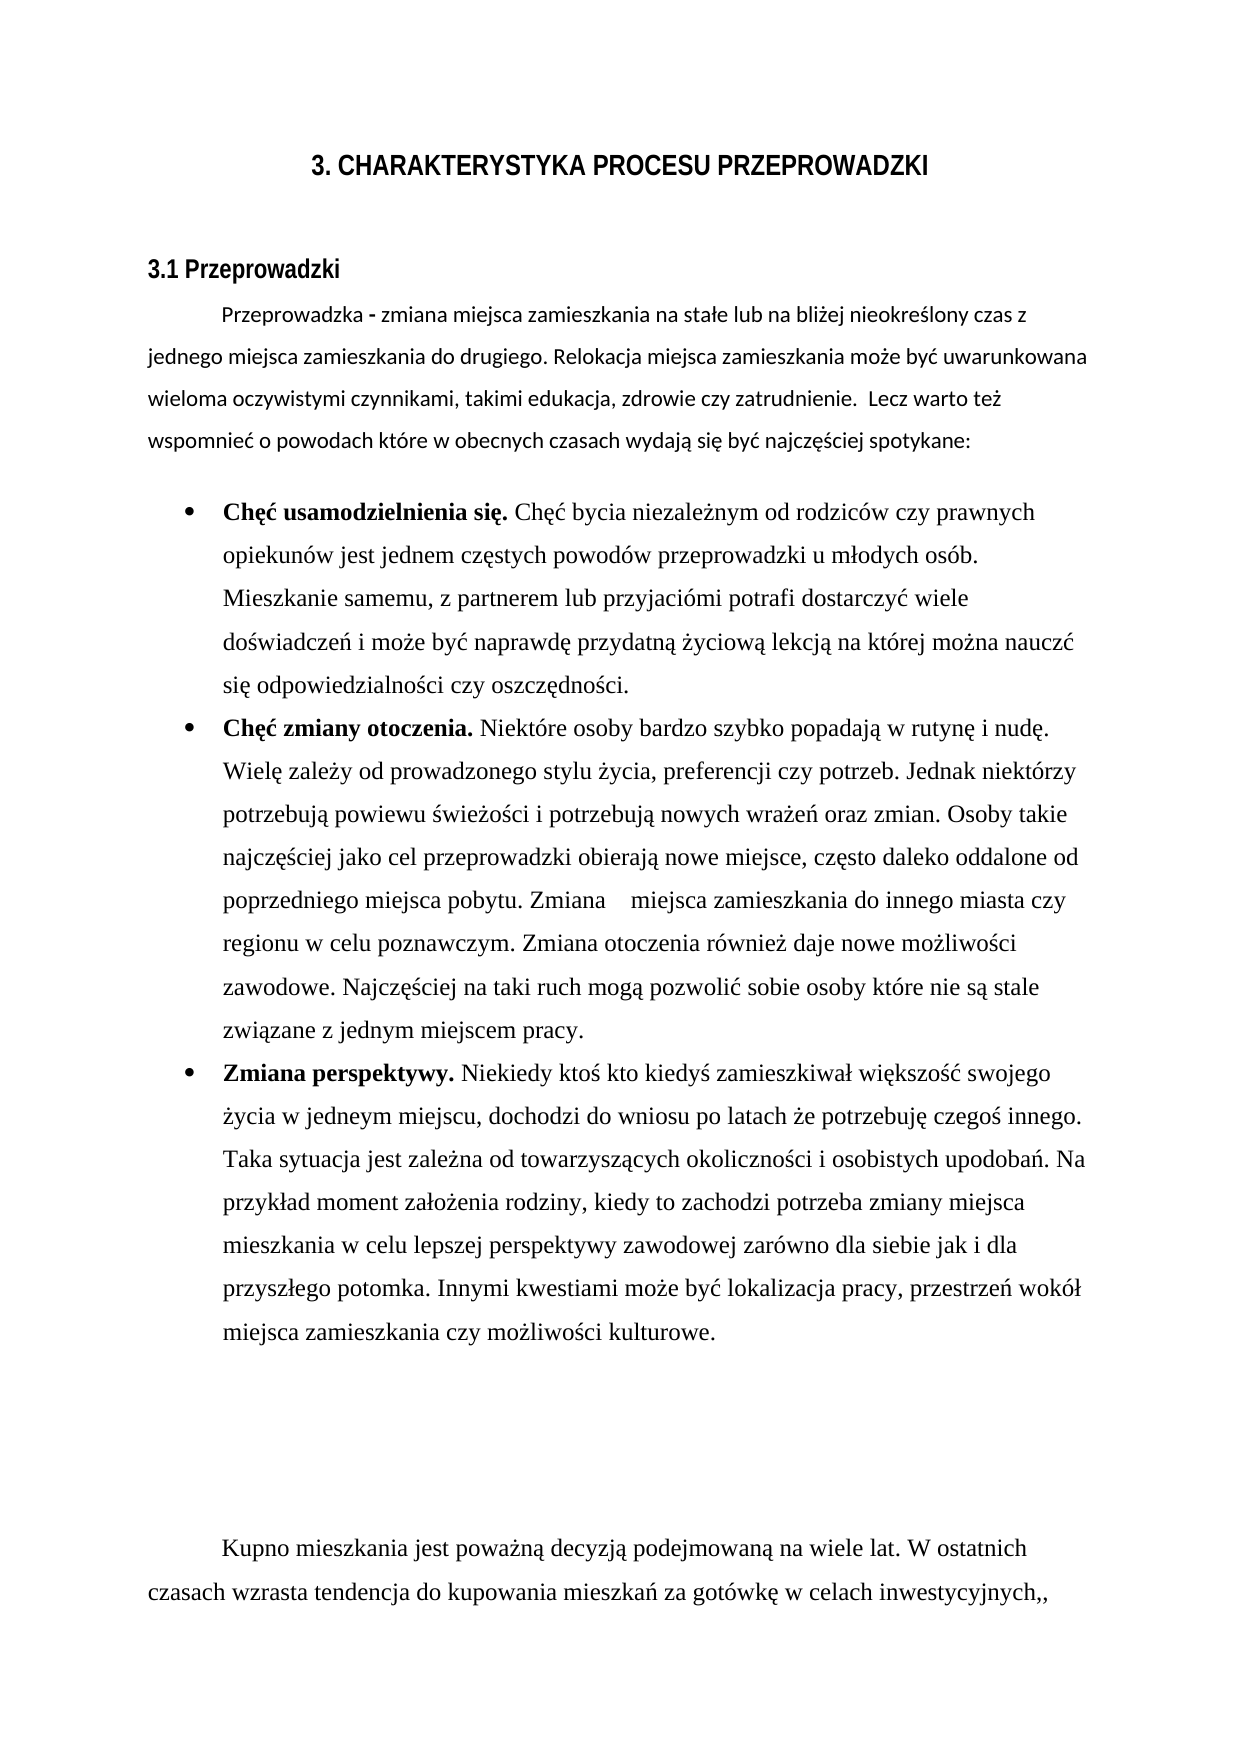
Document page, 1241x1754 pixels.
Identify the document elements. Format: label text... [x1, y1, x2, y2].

list Zmiana perspektywy. Niekiedy ktoś kto kiedyś zamieszkiwał większość swojego życia w jedneym miejscu, dochodzi do wniosu po latach że potrzebuję czegoś innego. Taka sytuacja jest zależna od towarzyszących okoliczności i osobistych upodobań. Na przykład moment założenia rodziny, kiedy to zachodzi potrzeba zmiany miejsca mieszkania w celu lepszej perspektywy zawodowej zarówno dla siebie jak i dla przyszłego potomka. Innymi kwestiami może być lokalizacja pracy, przestrzeń wokół miejsca zamieszkania czy możliwości kulturowe. [185, 1116, 1093, 1404]
list Chęć usamodzielnienia się. Chęć bycia niezależnym od rodziców czy prawnych opiekunów jest jednem częstych powodów przeprowadzki u młodych osób. Mieszkanie samemu, z partnerem lub przyjaciómi potrafi dostarczyć wiele doświadczeń i może być naprawdę przydatną życiową lekcją na której można nauczć się odpowiedzialności czy oszczędności. [185, 497, 1093, 698]
list Chęć zmiany otoczenia. Niektóre osoby bardzo szybko popadają w rutynę i nudę. Wielę zależy od prowadzonego stylu życia, preferencji czy potrzeb. Jednak niektórzy potrzebują powiewu świeżości i potrzebują nowych wrażeń oraz zmian. Osoby takie najczęściej jako cel przeprowadzki obierają nowe miejsce, często daleko oddalone od poprzedniego miejsca pobytu. Zmiana miejsca zamieszkania do innego miasta czy regionu w celu poznawczym. Zmiana otoczenia również daje nowe możliwości zawodowe. Najczęściej na taki ruch mogą pozwolić sobie osoby które nie są stale związane z jednym miejscem pracy. [185, 742, 1093, 1073]
text 3. CHARAKTERYSTYKA PROCESU PRZEPROWADZKI [148, 148, 1093, 223]
text 3.1 Przeprowadzki Przeprowadzka - zmiana miejsca zamieszkania na stałe lub na bliżej nieokreślony czas z jednego miejsca zamieszkania do drugiego. Relokacja miejsca zamieszkania może być uwarunkowana wieloma oczywistymi czynnikami, takimi edukacja, zdrowie czy zatrudnienie. Lecz warto też wspomnieć o powodach które w obecnych czasach wydają się być najczęściej spotykane: [148, 254, 1093, 454]
